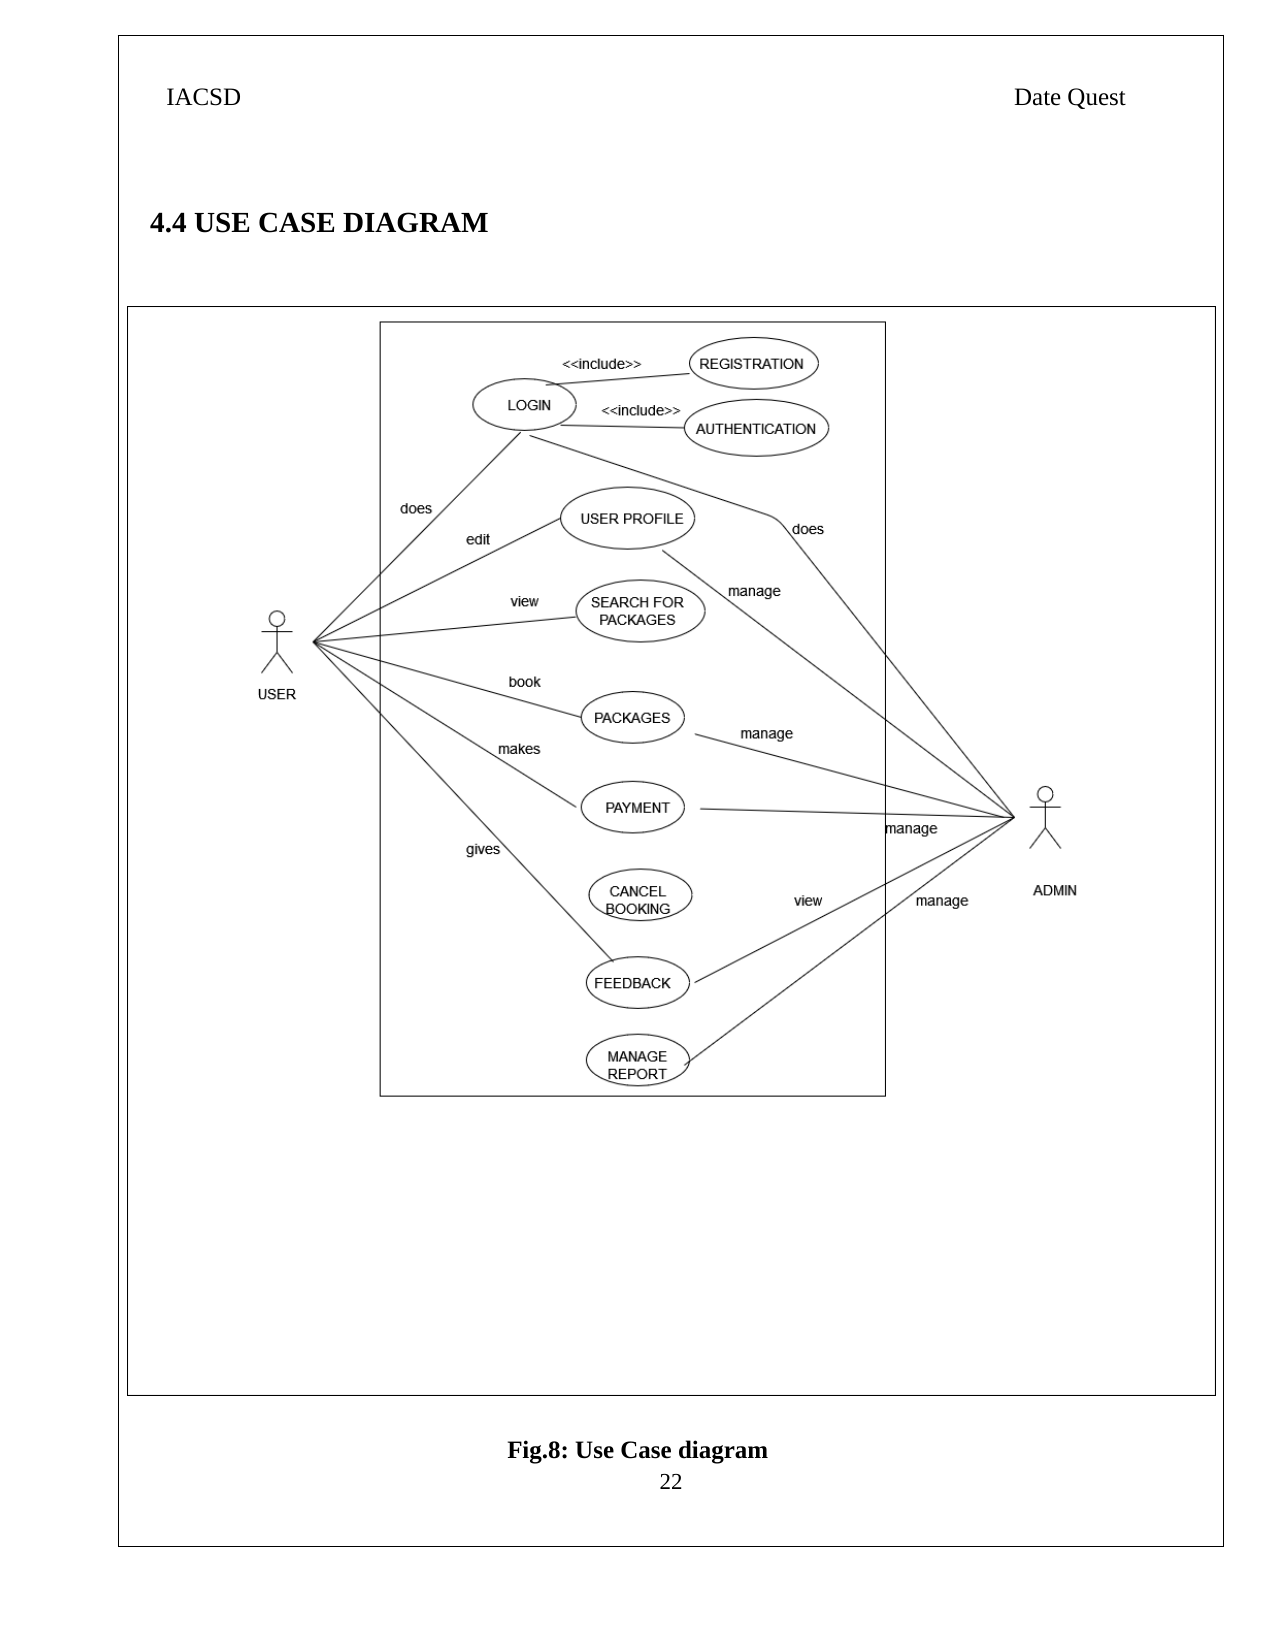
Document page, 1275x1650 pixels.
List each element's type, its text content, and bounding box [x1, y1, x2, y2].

subtitle USE CASE DIAGRAM [150, 205, 1214, 238]
picture [127, 306, 1216, 1396]
text Fig.8: Use Case diagram [230, 1435, 1045, 1464]
